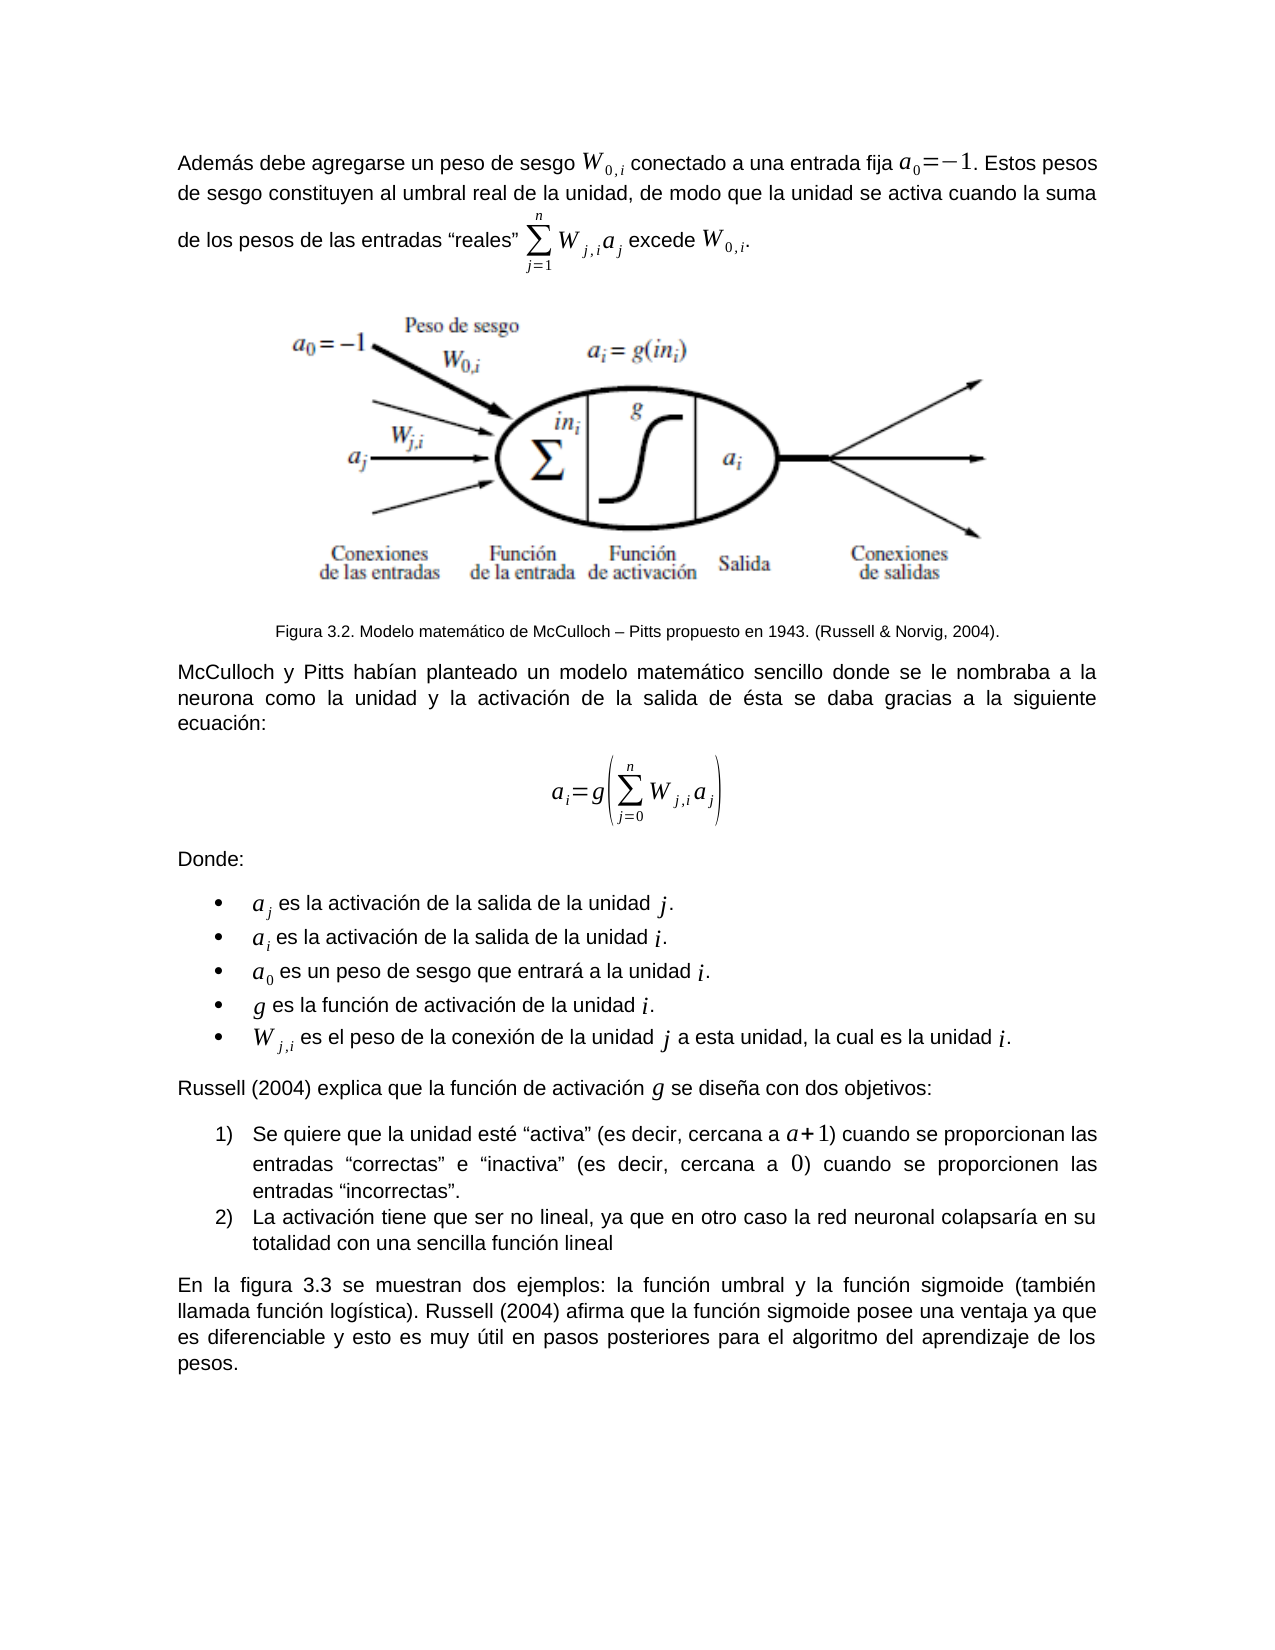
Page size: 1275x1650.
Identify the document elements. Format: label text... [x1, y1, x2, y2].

list es la activación de la salida de la unidad . [215, 889, 1098, 921]
list es la activación de la salida de la unidad . [215, 923, 1098, 955]
list es un peso de sesgo que entrará a la unidad . [215, 957, 1098, 989]
list es el peso de la conexión de la unidad a esta unidad, la cual es la unidad . [215, 1023, 1098, 1055]
list Se quiere que la unidad esté “activa” (es decir, cercana a ) cuando se proporcionan las entradas “correctas” e “inactiva” (es decir, cercana a ) cuando se proporcionen las entradas “incorrectas”. [215, 1120, 1098, 1203]
text Además debe agregarse un peso de sesgo conectado a una entrada fija . Estos pesos de sesgo constituyen al umbral real de la unidad, de modo que la unidad se activa cuando la suma de los pesos de las entradas “reales” excede . [177, 148, 1098, 274]
text Figura 3.2. Modelo matemático de McCulloch – Pitts propuesto en 1943. . [177, 622, 1098, 641]
list La activación tiene que ser no lineal, ya que en otro caso la red neuronal colapsaría en su totalidad con una sencilla función lineal [215, 1205, 1098, 1255]
text Russell (2004) explica que la función de activación se diseña con dos objetivos: [177, 1074, 1098, 1102]
text En la figura 3.3 se muestran dos ejemplos: la función umbral y la función sigmoide (también llamada función logística). Russell (2004) afirma que la función sigmoide posee una ventaja ya que es diferenciable y esto es muy útil en pasos posteriores para el algoritmo del aprendizaje de los pesos. [177, 1273, 1098, 1375]
text McCulloch y Pitts habían planteado un modelo matemático sencillo donde se le nombraba a la neurona como la unidad y la activación de la salida de ésta se daba gracias a la siguiente ecuación: [177, 659, 1098, 735]
picture [249, 292, 1026, 604]
list es la función de activación de la unidad . [215, 991, 1098, 1021]
text Donde: [177, 847, 1098, 871]
